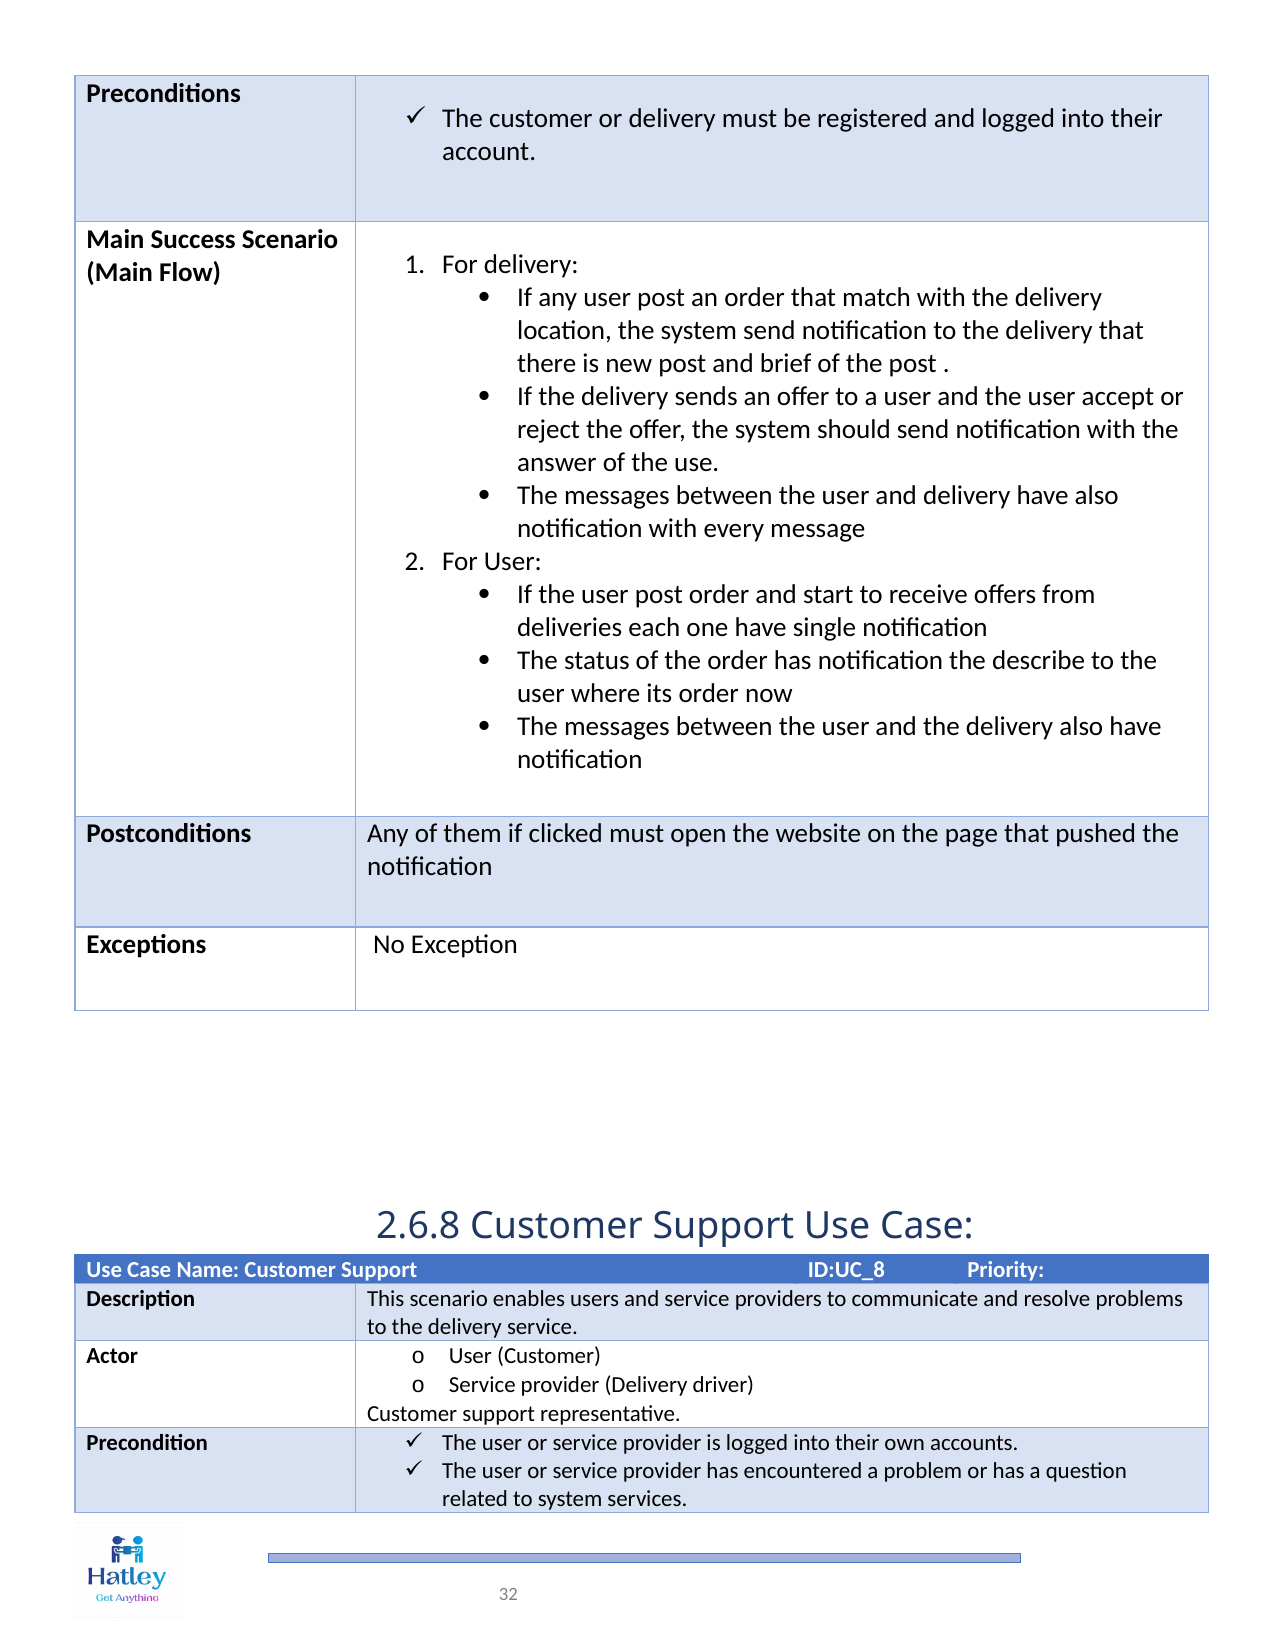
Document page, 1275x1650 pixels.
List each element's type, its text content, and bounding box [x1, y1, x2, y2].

table_header ID:UC_8 [797, 1255, 955, 1283]
table_cell User (Customer) Service provider (Delivery driver) Customer support representative. [356, 1341, 1208, 1427]
picture [75, 1522, 185, 1618]
table_cell Precondition [76, 1428, 355, 1512]
table_cell The customer or delivery must be registered and logged into their account. [356, 76, 1208, 221]
table_cell Exceptions [76, 928, 355, 1010]
table_cell No Exception [356, 928, 1208, 1010]
table_cell Main Success Scenario (Main Flow) [76, 222, 355, 816]
table_cell The user or service provider is logged into their own accounts. The user or service provider has encountered a problem or has a question related to system services. [356, 1428, 1208, 1512]
table_cell Postconditions [76, 817, 355, 926]
table_cell This scenario enables users and service providers to communicate and resolve problems to the delivery service. [356, 1284, 1208, 1340]
table_header Use Case Name: Customer Support [76, 1255, 796, 1283]
table_cell Actor [76, 1341, 355, 1427]
table_cell Any of them if clicked must open the website on the page that pushed the notification [356, 817, 1208, 926]
subtitle 2.6.8 Customer Support Use Case: [150, 1198, 1200, 1249]
table_cell For delivery: If any user post an order that match with the delivery location, the system send notification to the delivery that there is new post and brief of the post . If the delivery sends an offer to a user and the user accept or reject the offer, the system should send notification with the answer of the use. The messages between the user and delivery have also notification with every message For User: If the user post order and start to receive offers from deliveries each one have single notification The status of the order has notification the describe to the user where its order now The messages between the user and the delivery also have notification [356, 222, 1208, 816]
table_cell Preconditions [76, 76, 355, 221]
table_cell Description [76, 1284, 355, 1340]
table_header Priority: [956, 1255, 1208, 1283]
